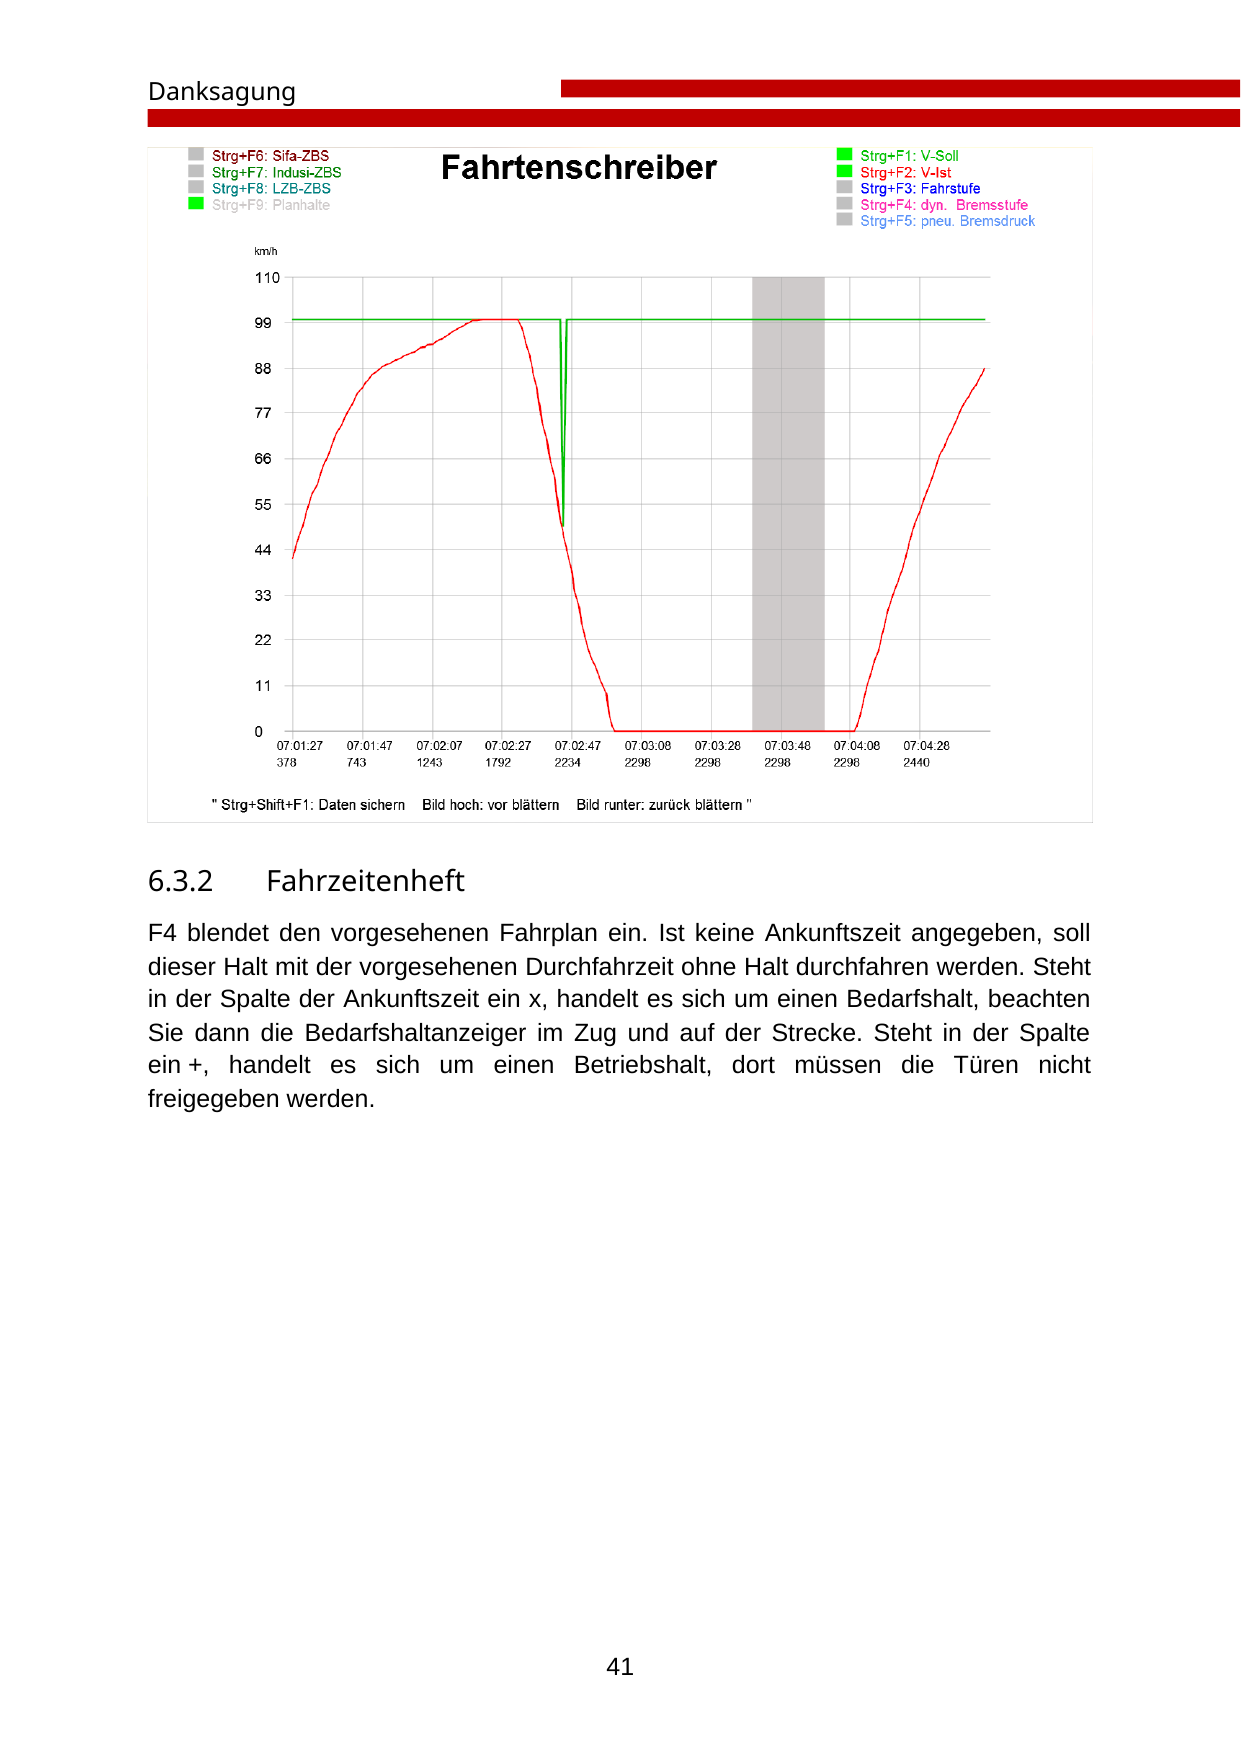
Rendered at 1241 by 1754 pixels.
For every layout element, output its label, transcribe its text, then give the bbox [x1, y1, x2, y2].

picture [147, 147, 1093, 823]
subtitle Fahrzeitenheft [148, 860, 1093, 900]
text F4 blendet den vorgesehenen Fahrplan ein. Ist keine Ankunftszeit angegeben, soll dieser Halt mit der vorgesehenen Durchfahrzeit ohne Halt durchfahren werden. Steht in der Spalte der Ankunftszeit ein x, handelt es sich um einen Bedarfshalt, beachten Sie dann die Bedarfshaltanzeiger im Zug und auf der Strecke. Steht in der Spalte ein +, handelt es sich um einen Betriebshalt, dort müssen die Türen nicht freigegeben werden. [148, 918, 1093, 1112]
